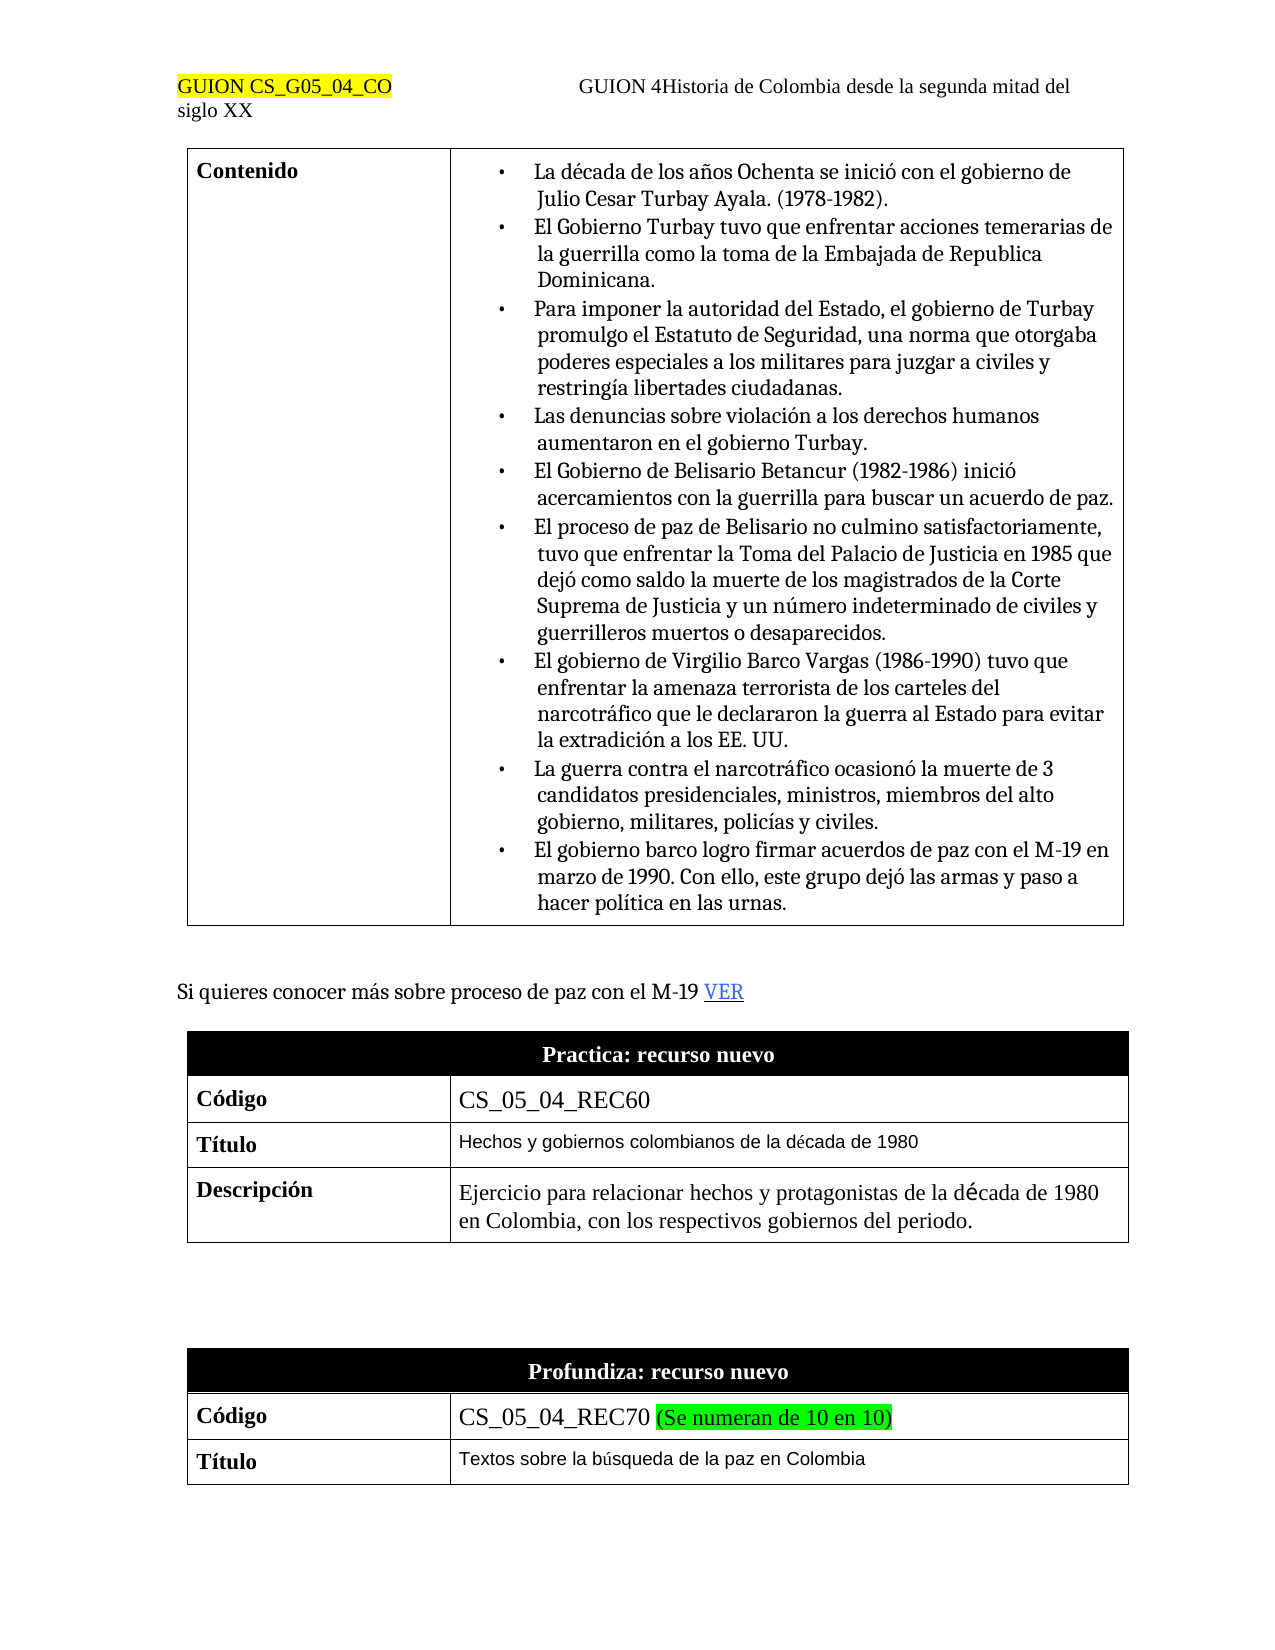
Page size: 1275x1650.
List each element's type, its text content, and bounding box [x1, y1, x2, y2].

table_cell CS_05_04_REC70 (Se numeran de 10 en 10) [451, 1394, 1128, 1439]
table_cell Código [188, 1394, 450, 1439]
table_cell Textos sobre la búsqueda de la paz en Colombia [451, 1440, 1128, 1484]
table_header Practica: recurso nuevo [188, 1032, 1128, 1075]
text Si quieres conocer más sobre proceso de paz con el M-19 VER [177, 978, 1098, 1005]
table_header Profundiza: recurso nuevo [188, 1349, 1128, 1392]
table_cell Ejercicio para relacionar hechos y protagonistas de la década de 1980 en Colombia, con los respectivos gobiernos del periodo. [451, 1168, 1128, 1242]
table_cell Título [188, 1123, 450, 1167]
table_cell La década de los años Ochenta se inició con el gobierno de Julio Cesar Turbay Ayala. (1978-1982). El Gobierno Turbay tuvo que enfrentar acciones temerarias de la guerrilla como la toma de la Embajada de Republica Dominicana. Para imponer la autoridad del Estado, el gobierno de Turbay promulgo el Estatuto de Seguridad, una norma que otorgaba poderes especiales a los militares para juzgar a civiles y restringía libertades ciudadanas. Las denuncias sobre violación a los derechos humanos aumentaron en el gobierno Turbay. El Gobierno de Belisario Betancur (1982-1986) inició acercamientos con la guerrilla para buscar un acuerdo de paz. El proceso de paz de Belisario no culmino satisfactoriamente, tuvo que enfrentar la Toma del Palacio de Justicia en 1985 que dejó como saldo la muerte de los magistrados de la Corte Suprema de Justicia y un número indeterminado de civiles y guerrilleros muertos o desaparecidos. El gobierno de Virgilio Barco Vargas (1986-1990) tuvo que enfrentar la amenaza terrorista de los carteles del narcotráfico que le declararon la guerra al Estado para evitar la extradición a los EE. UU. La guerra contra el narcotráfico ocasionó la muerte de 3 candidatos presidenciales, ministros, miembros del alto gobierno, militares, policías y civiles. El gobierno barco logro firmar acuerdos de paz con el M-19 en marzo de 1990. Con ello, este grupo dejó las armas y paso a hacer política en las urnas. [451, 149, 1123, 925]
table_cell Contenido [188, 149, 450, 925]
table_cell Código [188, 1076, 450, 1122]
table_cell Título [188, 1440, 450, 1484]
table_cell Hechos y gobiernos colombianos de la década de 1980 [451, 1123, 1128, 1167]
table_cell Descripción [188, 1168, 450, 1242]
table_cell CS_05_04_REC60 [451, 1076, 1128, 1122]
